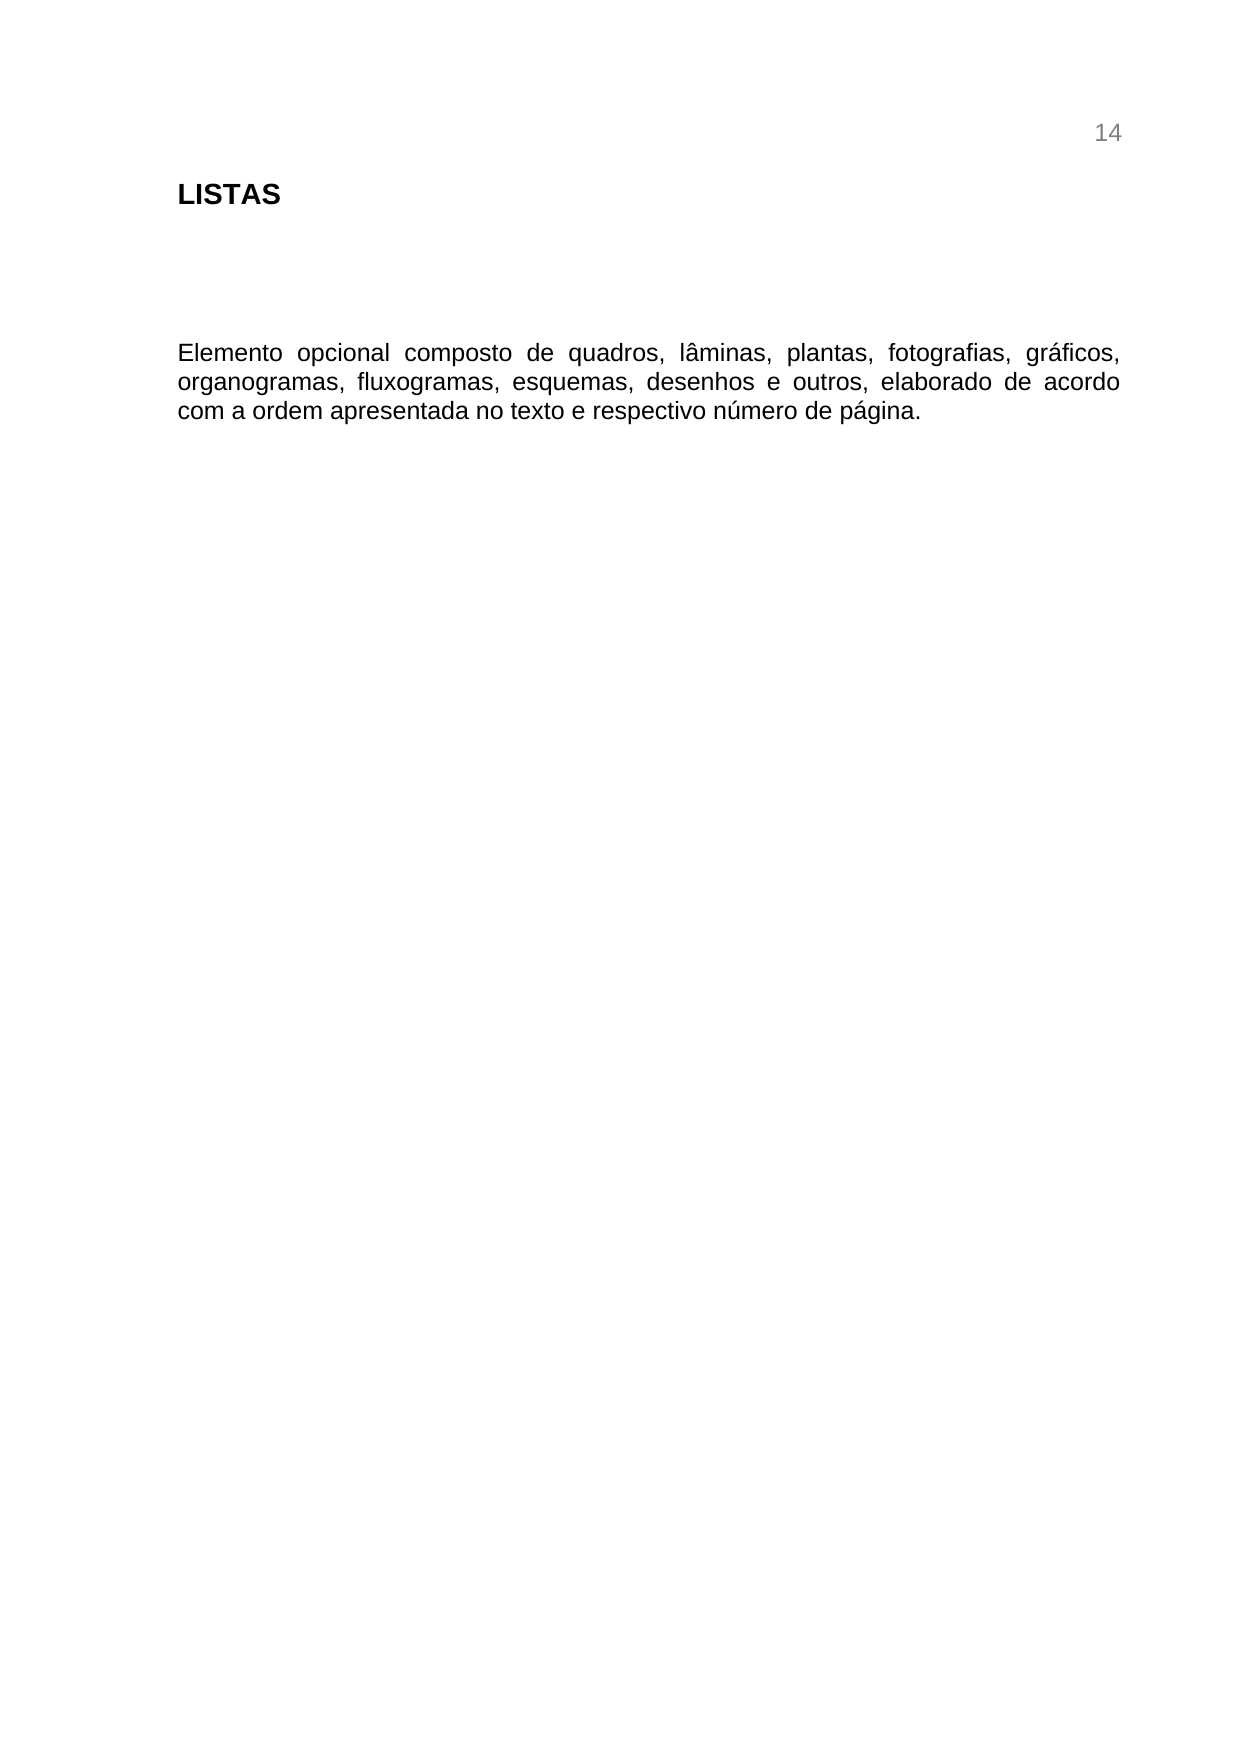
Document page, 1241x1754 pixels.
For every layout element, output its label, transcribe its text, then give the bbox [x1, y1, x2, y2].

text LISTAS [177, 177, 1122, 211]
text Elemento opcional composto de quadros, lâminas, plantas, fotografias, gráficos, organogramas, fluxogramas, esquemas, desenhos e outros, elaborado de acordo com a ordem apresentada no texto e respectivo número de página. [177, 338, 1122, 424]
